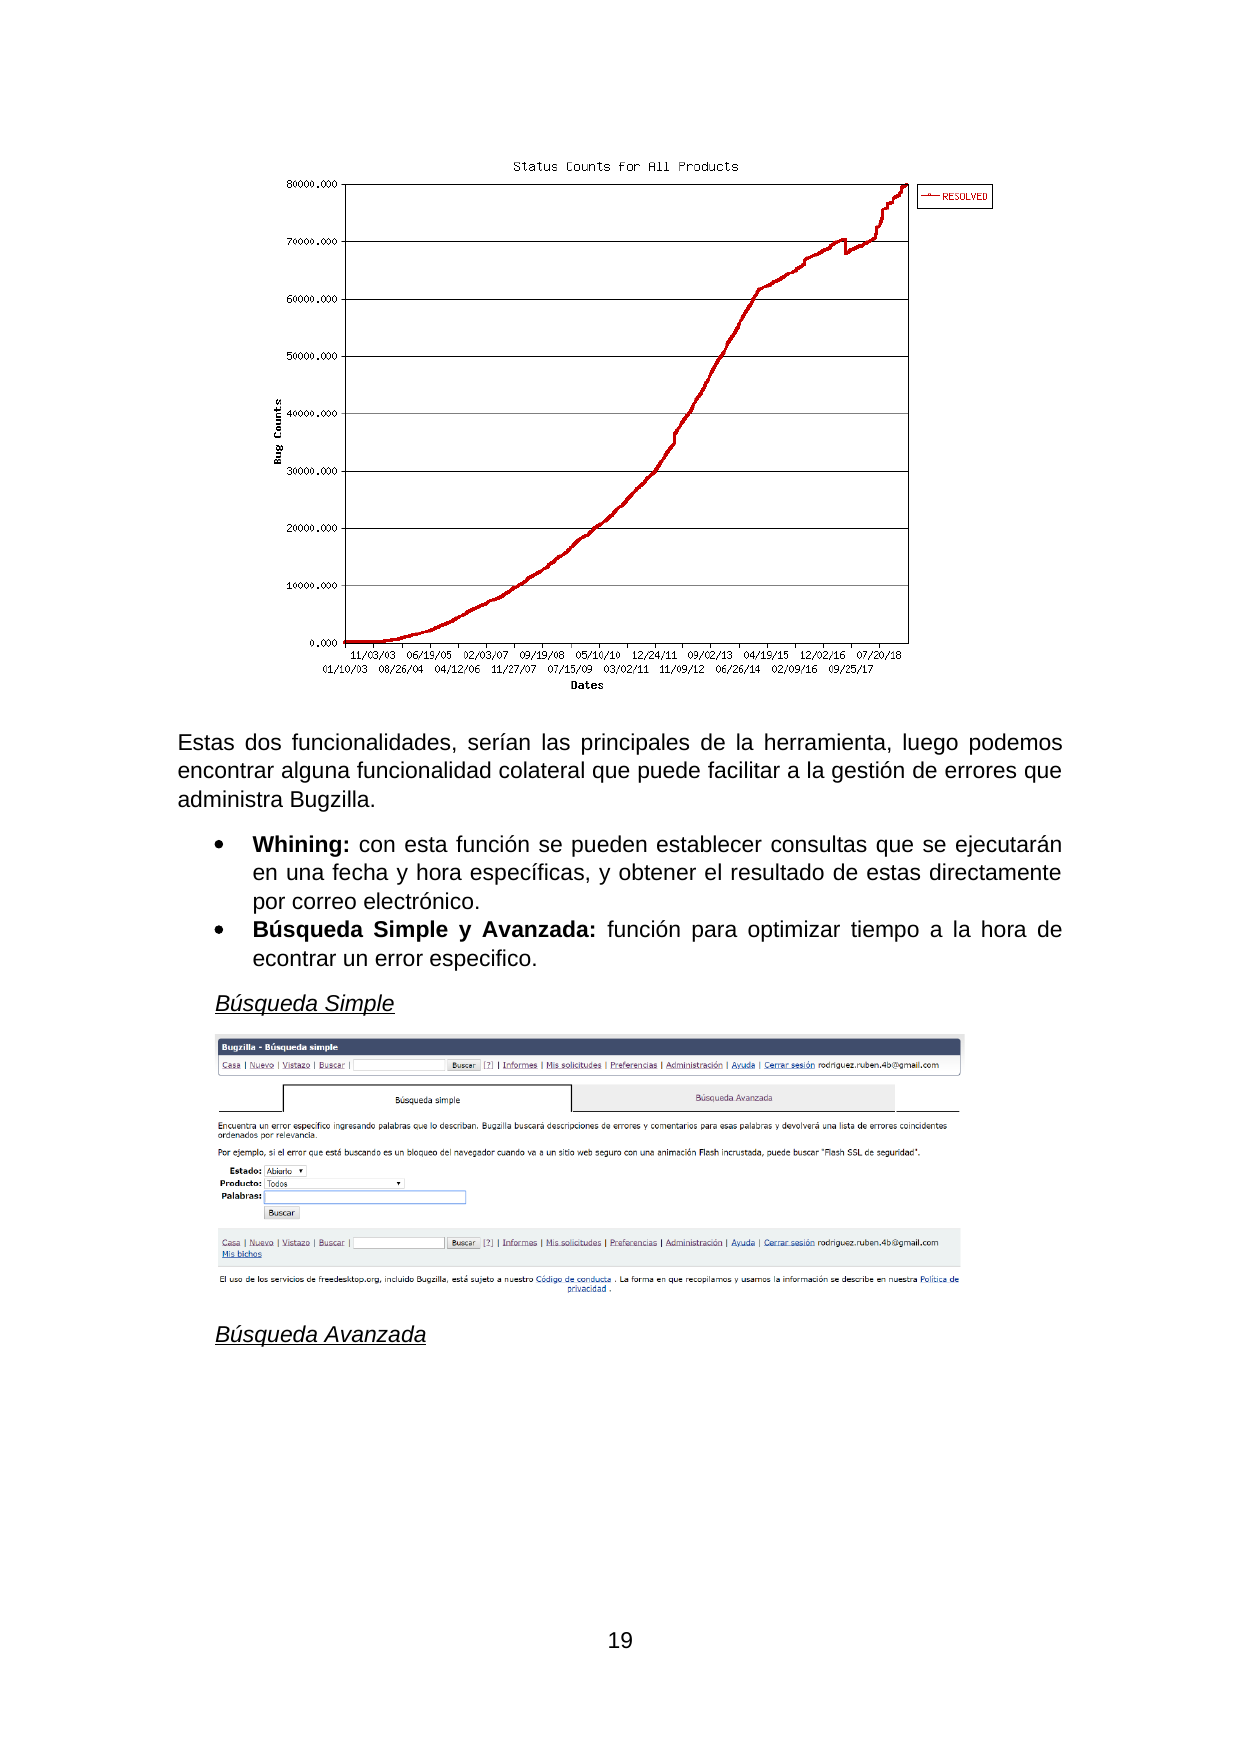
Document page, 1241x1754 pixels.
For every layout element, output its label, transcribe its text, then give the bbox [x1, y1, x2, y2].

text Búsqueda Simple [215, 990, 1063, 1016]
picture [214, 1034, 965, 1302]
list Whining: con esta función se pueden establecer consultas que se ejecutarán en una fecha y hora específicas, y obtener el resultado de estas directamente por correo electrónico. [215, 831, 1063, 914]
list Búsqueda Simple y Avanzada: función para optimizar tiempo a la hora de econtrar un error especifico. [215, 916, 1063, 971]
picture [251, 147, 1001, 711]
text Búsqueda Avanzada [215, 1321, 1063, 1347]
text Estas dos funcionalidades, serían las principales de la herramienta, luego podemos encontrar alguna funcionalidad colateral que puede facilitar a la gestión de errores que administra Bugzilla. [177, 729, 1063, 812]
